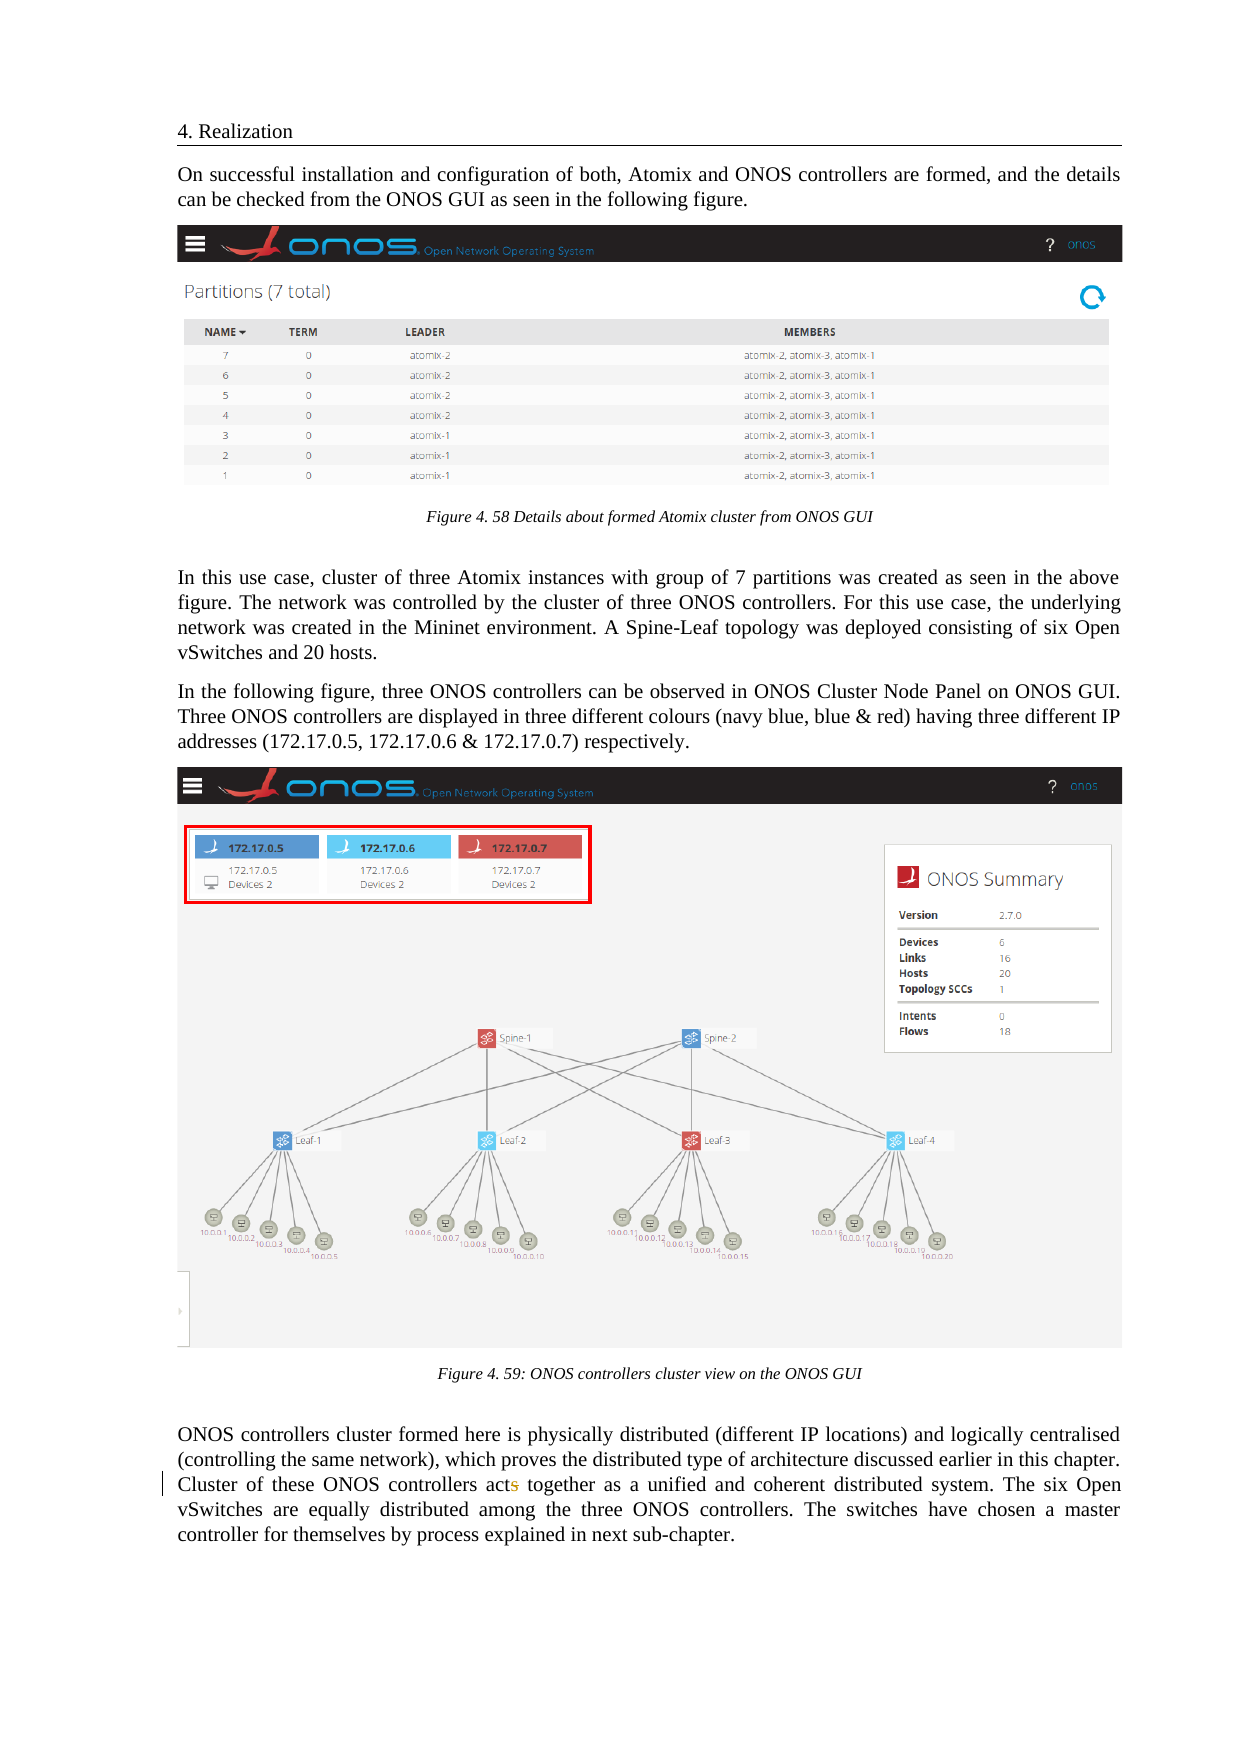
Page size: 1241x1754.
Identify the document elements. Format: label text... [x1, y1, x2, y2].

text Figure 4. 58 Details about formed Atomix cluster from ONOS GUI [177, 507, 1122, 526]
text Figure 4. 59: ONOS controllers cluster view on the ONOS GUI [177, 1364, 1122, 1383]
picture [177, 767, 1123, 1348]
text In this use case, cluster of three Atomix instances with group of 7 partitions was created as seen in the above figure. The network was controlled by the cluster of three ONOS controllers. For this use case, the underlying network was created in the Mininet environment. A Spine-Leaf topology was deployed consisting of six Open vSwitches and 20 hosts. [177, 564, 1122, 664]
picture [177, 225, 1123, 491]
text In the following figure, three ONOS controllers can be observed in ONOS Cluster Node Panel on ONOS GUI. Three ONOS controllers are displayed in three different colours (navy blue, blue & red) having three different IP addresses (172.17.0.5, 172.17.0.6 & 172.17.0.7) respectively. [177, 678, 1122, 753]
text ONOS controllers cluster formed here is physically distributed (different IP locations) and logically centralised (controlling the same network), which proves the distributed type of architecture discussed earlier in this chapter. Cluster of these ONOS controllers act together as a unified and coherent distributed system. The six Open vSwitches are equally distributed among the three ONOS controllers. The switches have chosen a master controller for themselves by process explained in next sub-chapter. [177, 1421, 1122, 1546]
text On successful installation and configuration of both, Atomix and ONOS controllers are formed, and the details can be checked from the ONOS GUI as seen in the following figure. [177, 161, 1122, 211]
